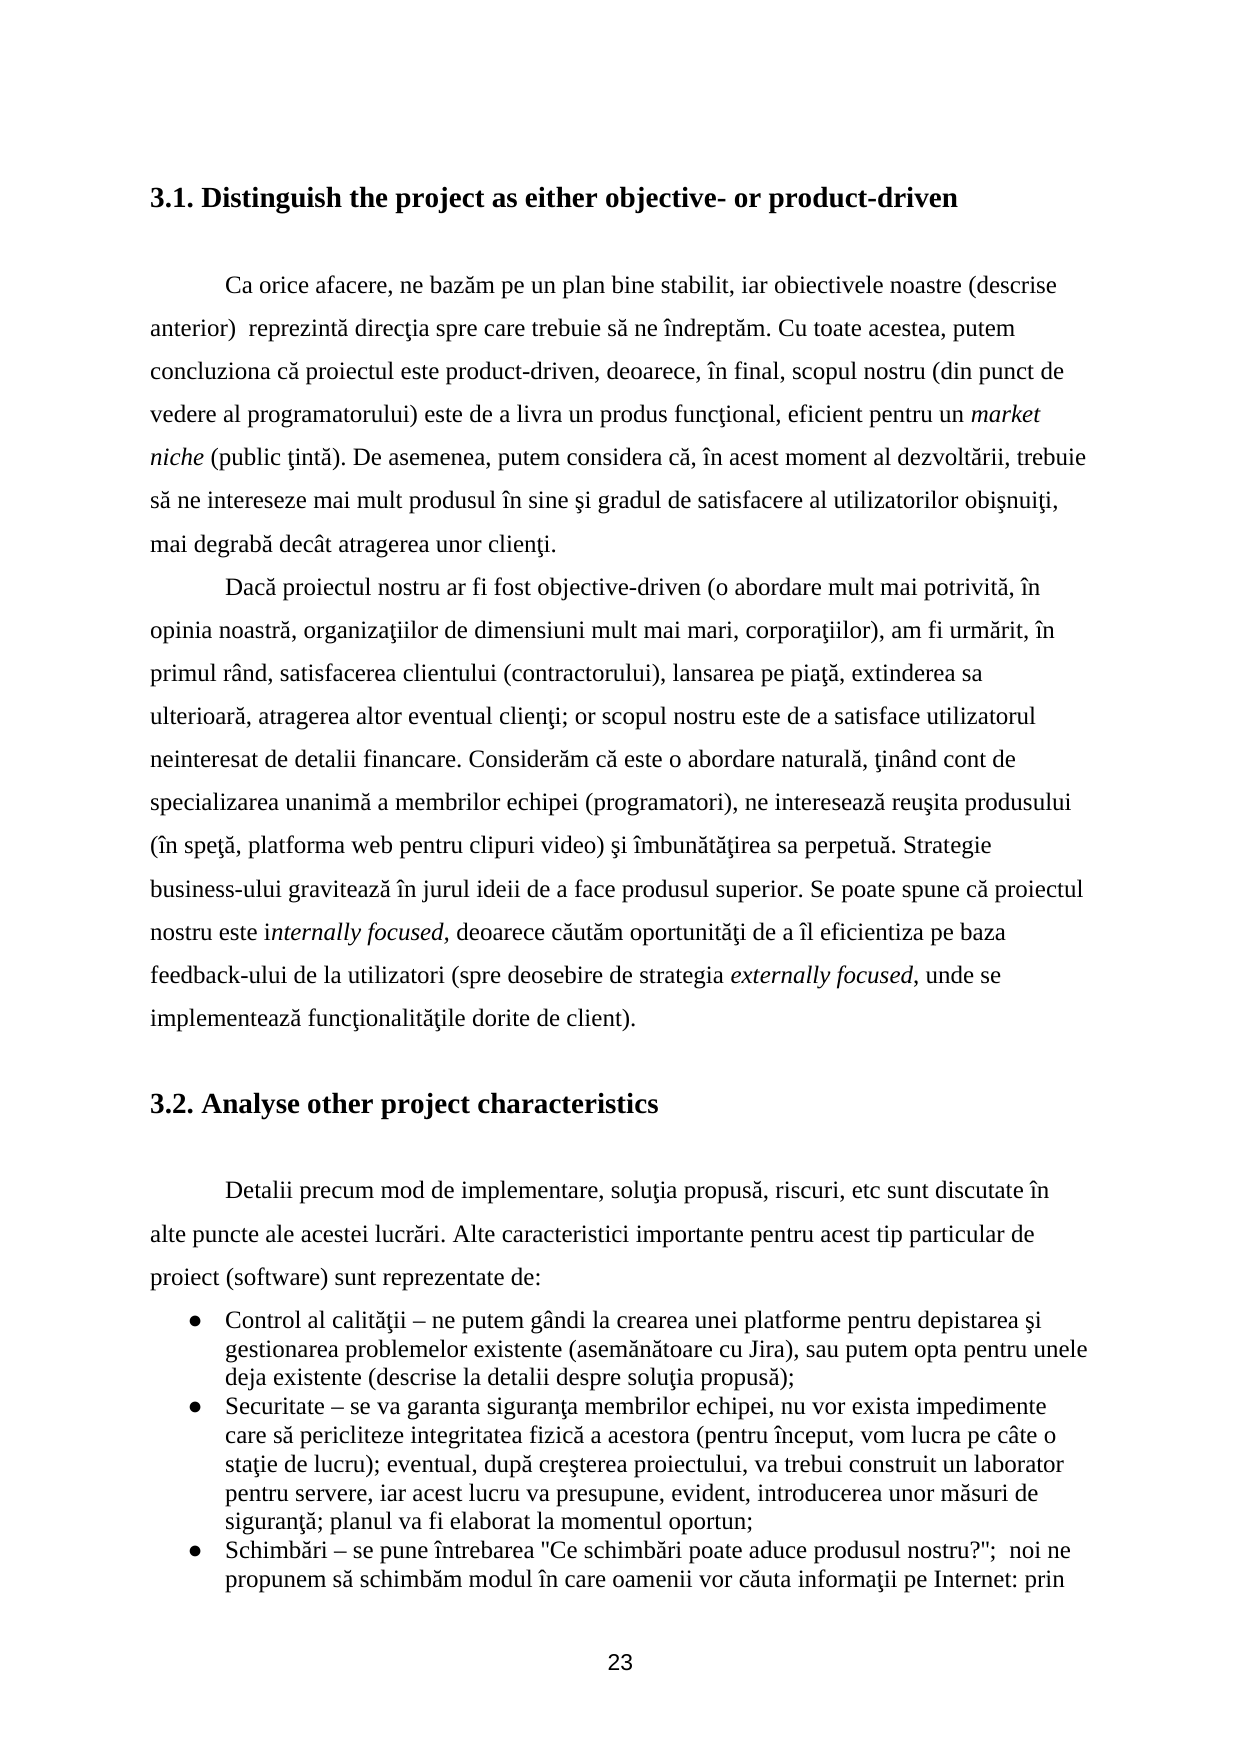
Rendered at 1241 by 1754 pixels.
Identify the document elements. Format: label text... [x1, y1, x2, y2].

list Securitate – se va garanta siguranţa membrilor echipei, nu vor exista impedimente care să pericliteze integritatea fizică a acestora (pentru început, vom lucra pe câte o staţie de lucru); eventual, după creşterea proiectului, va trebui construit un laborator pentru servere, iar acest lucru va presupune, evident, introducerea unor măsuri de siguranţă; planul va fi elaborat la momentul oportun; [187, 1391, 1090, 1535]
text Detalii precum mod de implementare, soluţia propusă, riscuri, etc sunt discutate în alte puncte ale acestei lucrări. Alte caracteristici importante pentru acest tip particular de proiect (software) sunt reprezentate de: [150, 1176, 1090, 1291]
text 3.1. Distinguish the project as either objective- or product-driven [150, 180, 1090, 214]
text 3.2. Analyse other project characteristics [150, 1086, 1090, 1119]
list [187, 1535, 1090, 1593]
text Ca orice afacere, ne bazăm pe un plan bine stabilit, iar obiectivele noastre (descrise anterior) reprezintă direcţia spre care trebuie să ne îndreptăm. Cu toate acestea, putem concluziona că proiectul este product-driven, deoarece, în final, scopul nostru (din punct de vedere al programatorului) este de a livra un produs funcţional, eficient pentru un market niche (public ţintă). De asemenea, putem considera că, în acest moment al dezvoltării, trebuie să ne intereseze mai mult produsul în sine şi gradul de satisfacere al utilizatorilor obişnuiţi, mai degrabă decât atragerea unor clienţi. [150, 270, 1090, 557]
text Dacă proiectul nostru ar fi fost objective-driven (o abordare mult mai potrivită, în opinia noastră, organizaţiilor de dimensiuni mult mai mari, corporaţiilor), am fi urmărit, în primul rând, satisfacerea clientului (contractorului), lansarea pe piaţă, extinderea sa ulterioară, atragerea altor eventual clienţi; or scopul nostru este de a satisface utilizatorul neinteresat de detalii financare. Considerăm că este o abordare naturală, ţinând cont de specializarea unanimă a membrilor echipei (programatori), ne interesează reuşita produsului (în speţă, platforma web pentru clipuri video) şi îmbunătăţirea sa perpetuă. Strategie business-ului gravitează în jurul ideii de a face produsul superior. Se poate spune că proiectul nostru este internally focused, deoarece căutăm oportunităţi de a îl eficientiza pe baza feedback-ului de la utilizatori (spre deosebire de strategia externally focused, unde se implementează funcţionalităţile dorite de client). [150, 572, 1090, 1032]
list Control al calităţii – ne putem gândi la crearea unei platforme pentru depistarea şi gestionarea problemelor existente (asemănătoare cu Jira), sau putem opta pentru unele deja existente (descrise la detalii despre soluţia propusă); [187, 1305, 1090, 1391]
